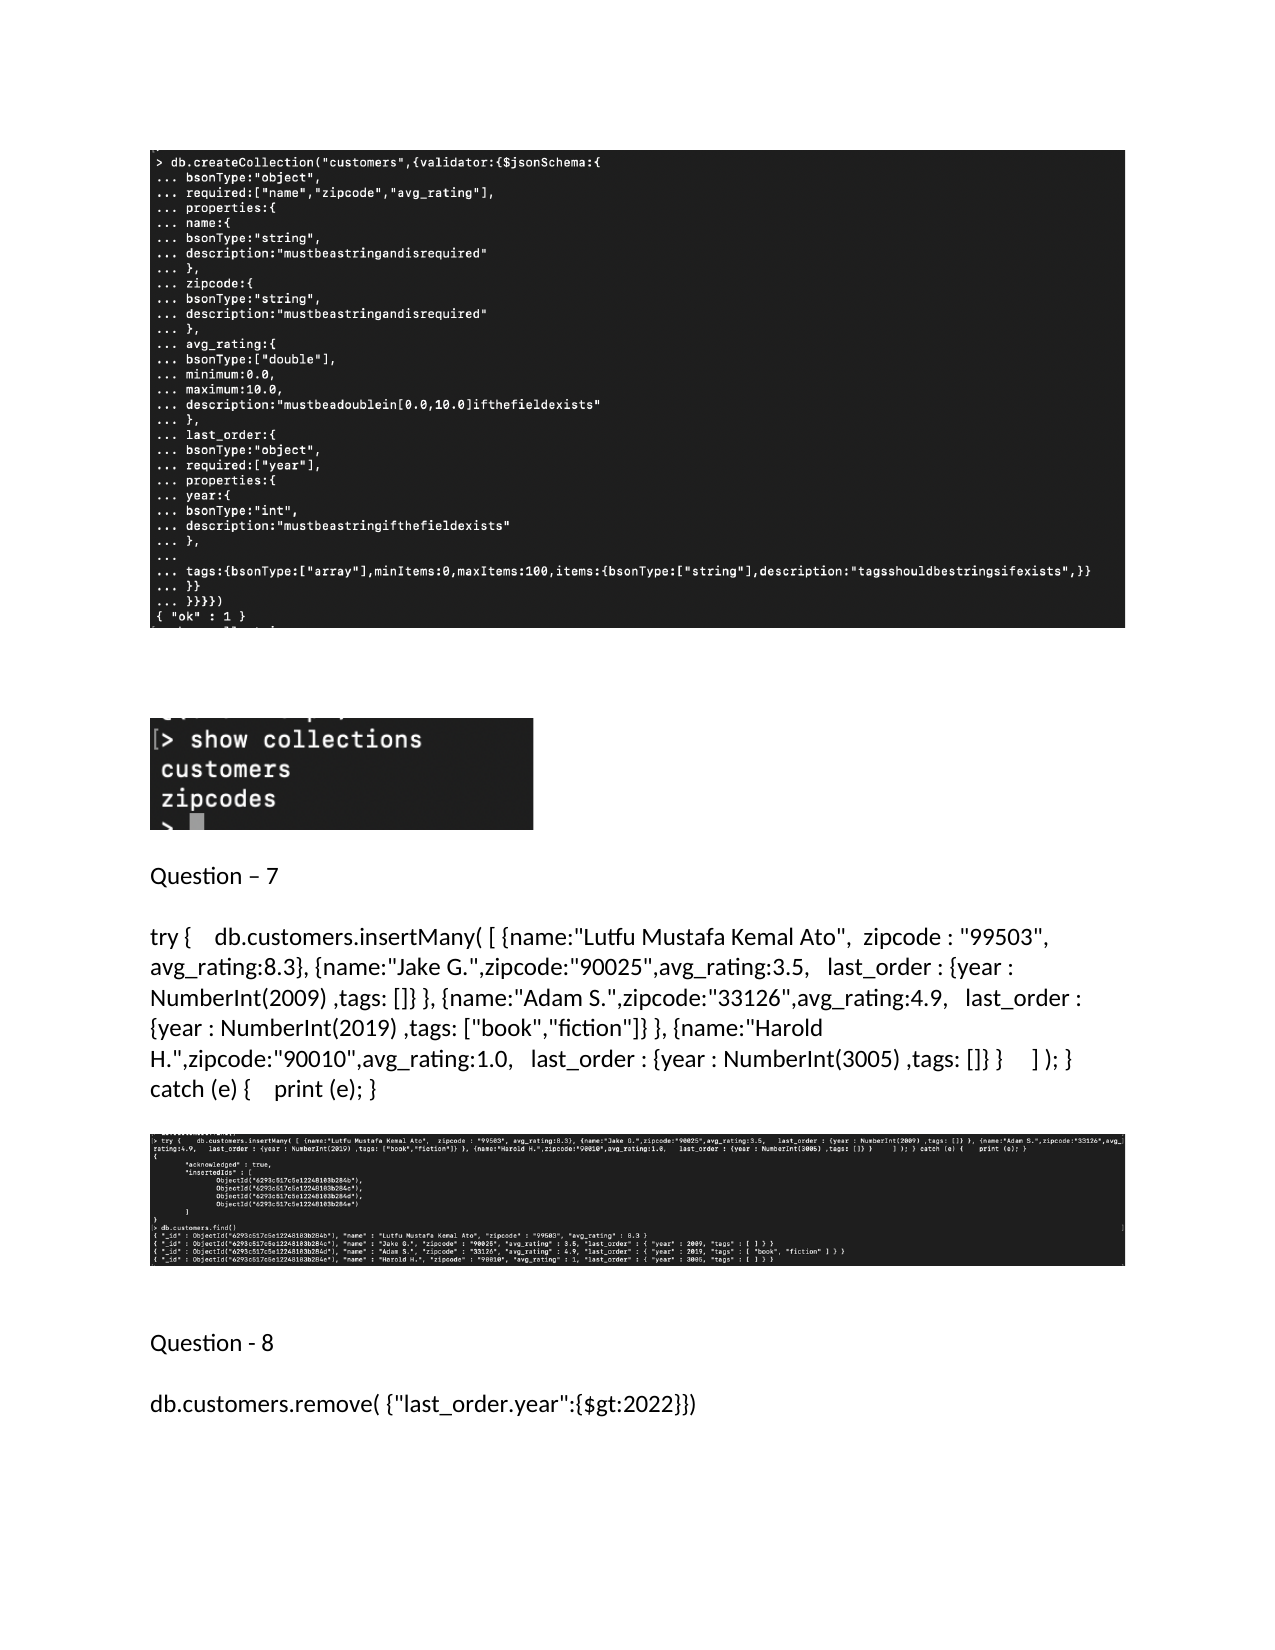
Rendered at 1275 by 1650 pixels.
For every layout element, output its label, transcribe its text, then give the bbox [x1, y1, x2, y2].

text db.customers.remove( {"last_order.year":{$gt:2022}}) [150, 1388, 1125, 1418]
text try { db.customers.insertMany( [ {name:"Lutfu Mustafa Kemal Ato", zipcode : "99503", avg_rating:8.3}, {name:"Jake G.",zipcode:"90025",avg_rating:3.5, last_order : {year : NumberInt(2009) ,tags: []} }, {name:"Adam S.",zipcode:"33126",avg_rating:4.9, last_order : {year : NumberInt(2019) ,tags: ["book","fiction"]} }, {name:"Harold H.",zipcode:"90010",avg_rating:1.0, last_order : {year : NumberInt(3005) ,tags: []} } ] ); } catch (e) { print (e); } [150, 921, 1125, 1104]
text Question - 8 [150, 1327, 1125, 1357]
picture [150, 1134, 1125, 1266]
picture [150, 150, 1125, 628]
picture [150, 718, 534, 830]
text Question – 7 [150, 860, 1125, 890]
